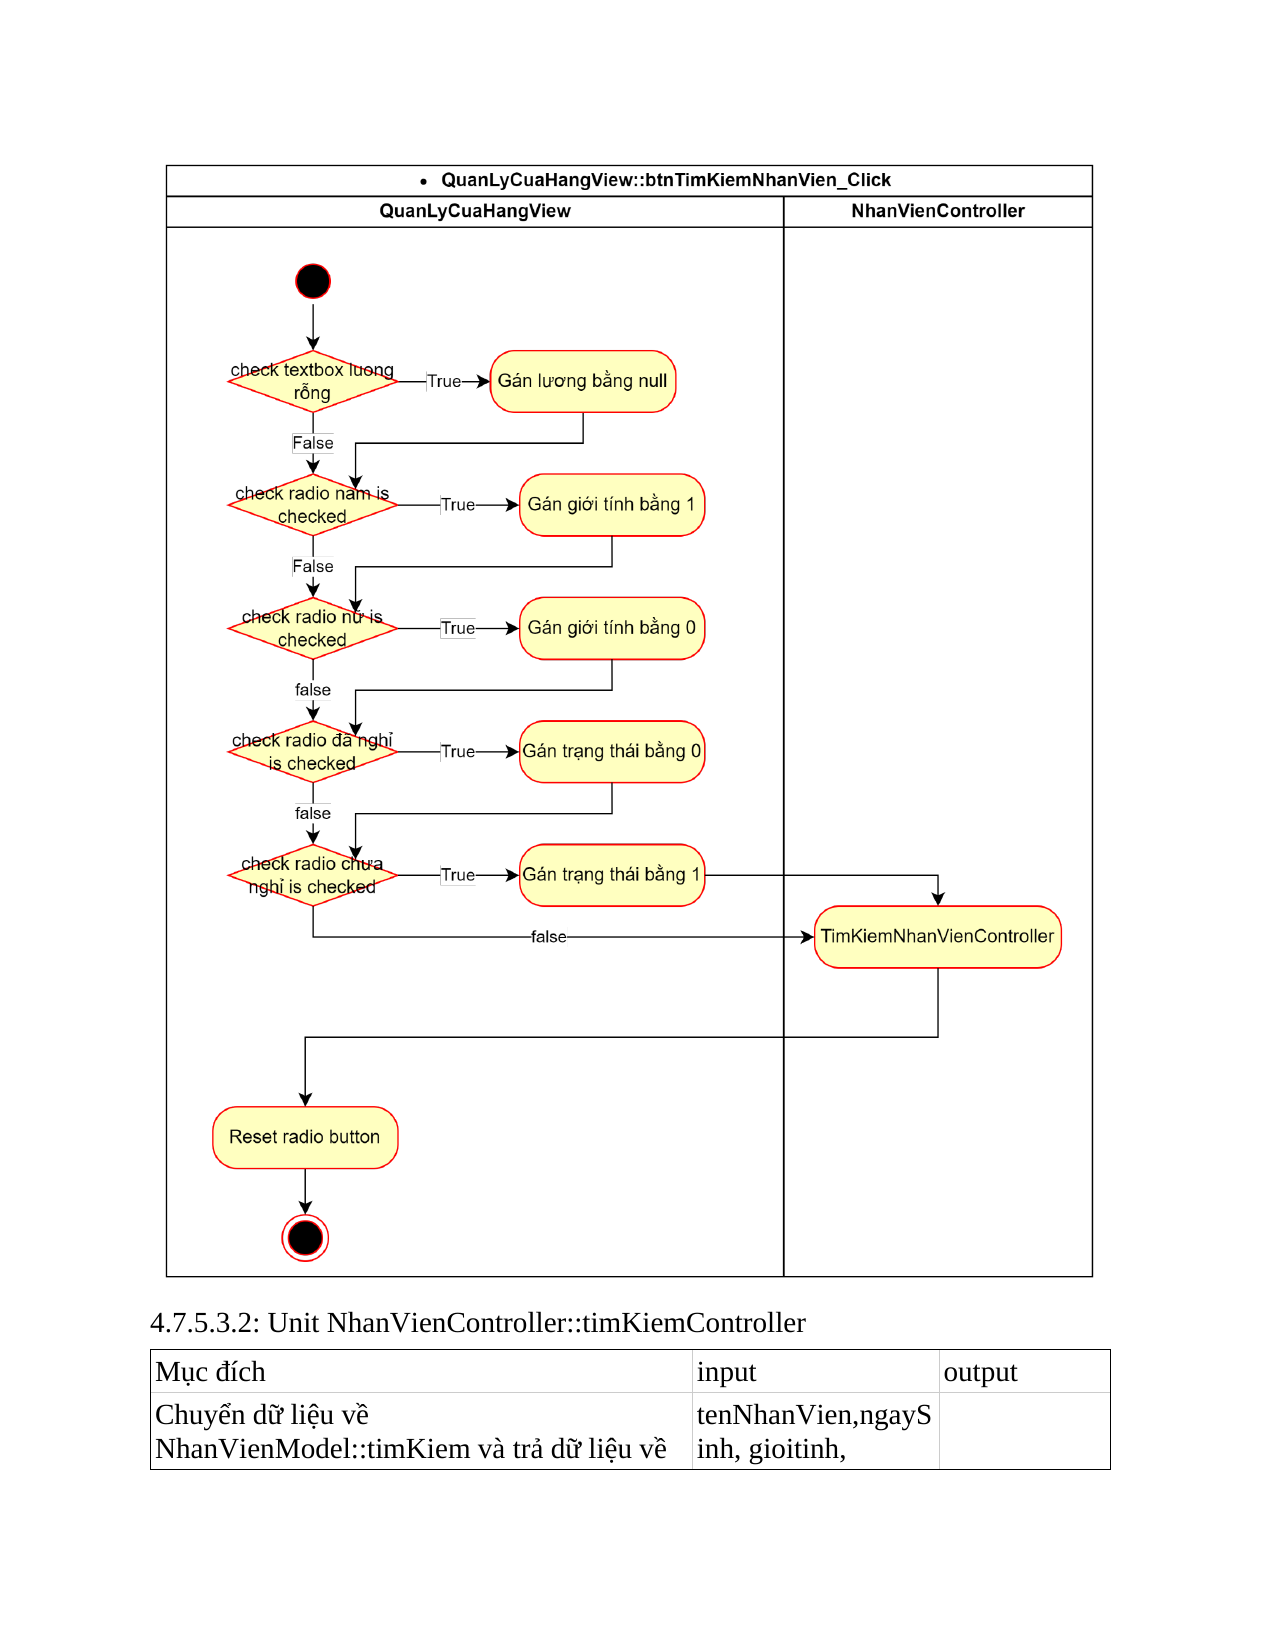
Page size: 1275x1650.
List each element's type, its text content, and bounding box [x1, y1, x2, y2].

subtitle 4.7.5.3.2: Unit NhanVienController::timKiemController [150, 1305, 1125, 1339]
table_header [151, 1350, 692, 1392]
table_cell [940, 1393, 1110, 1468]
picture [150, 150, 1110, 1294]
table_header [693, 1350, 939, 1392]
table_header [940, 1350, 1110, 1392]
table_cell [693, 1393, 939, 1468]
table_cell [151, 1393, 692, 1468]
